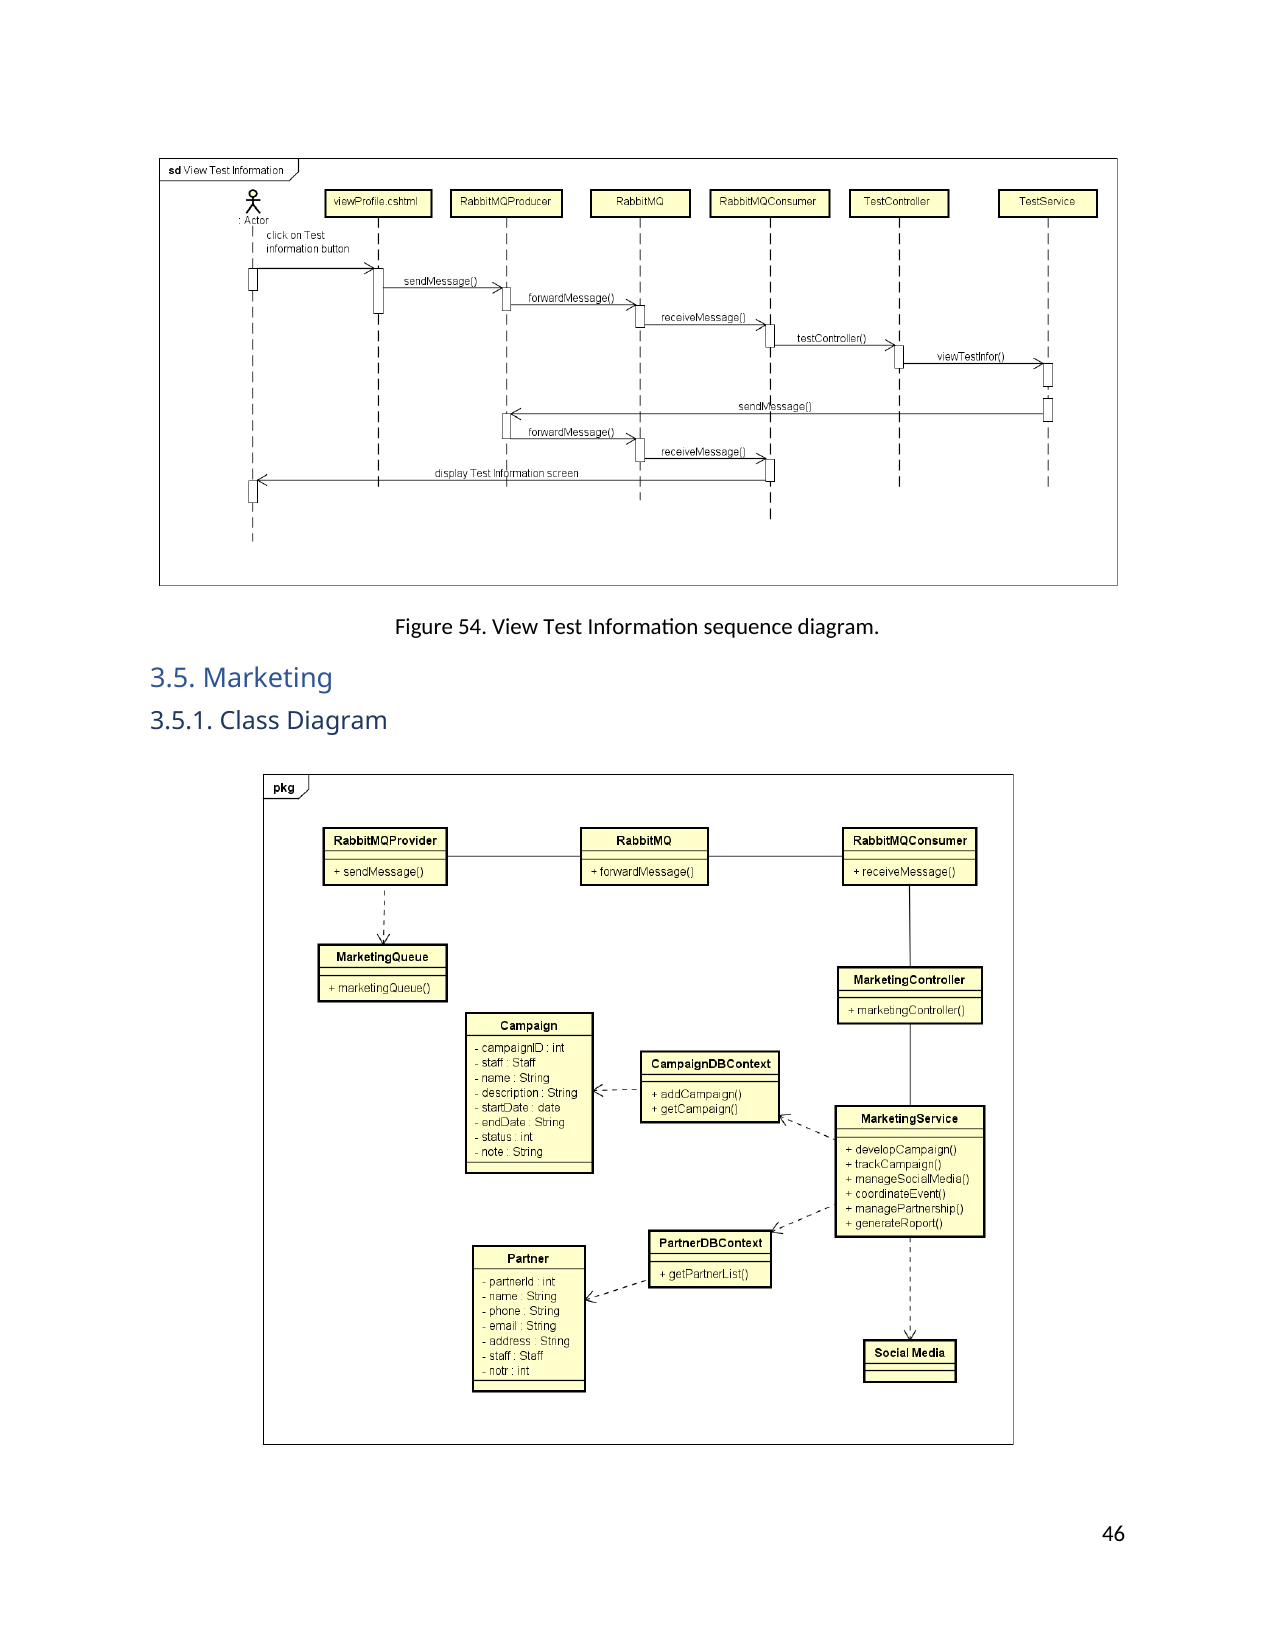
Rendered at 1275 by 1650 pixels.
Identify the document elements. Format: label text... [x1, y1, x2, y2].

subtitle 3.5.1. Class Diagram [150, 703, 1125, 737]
subtitle 3.5. Marketing [150, 659, 1125, 696]
picture [150, 150, 1125, 594]
picture [253, 764, 1022, 1454]
text Figure 54. View Test Information sequence diagram. [150, 612, 1125, 640]
